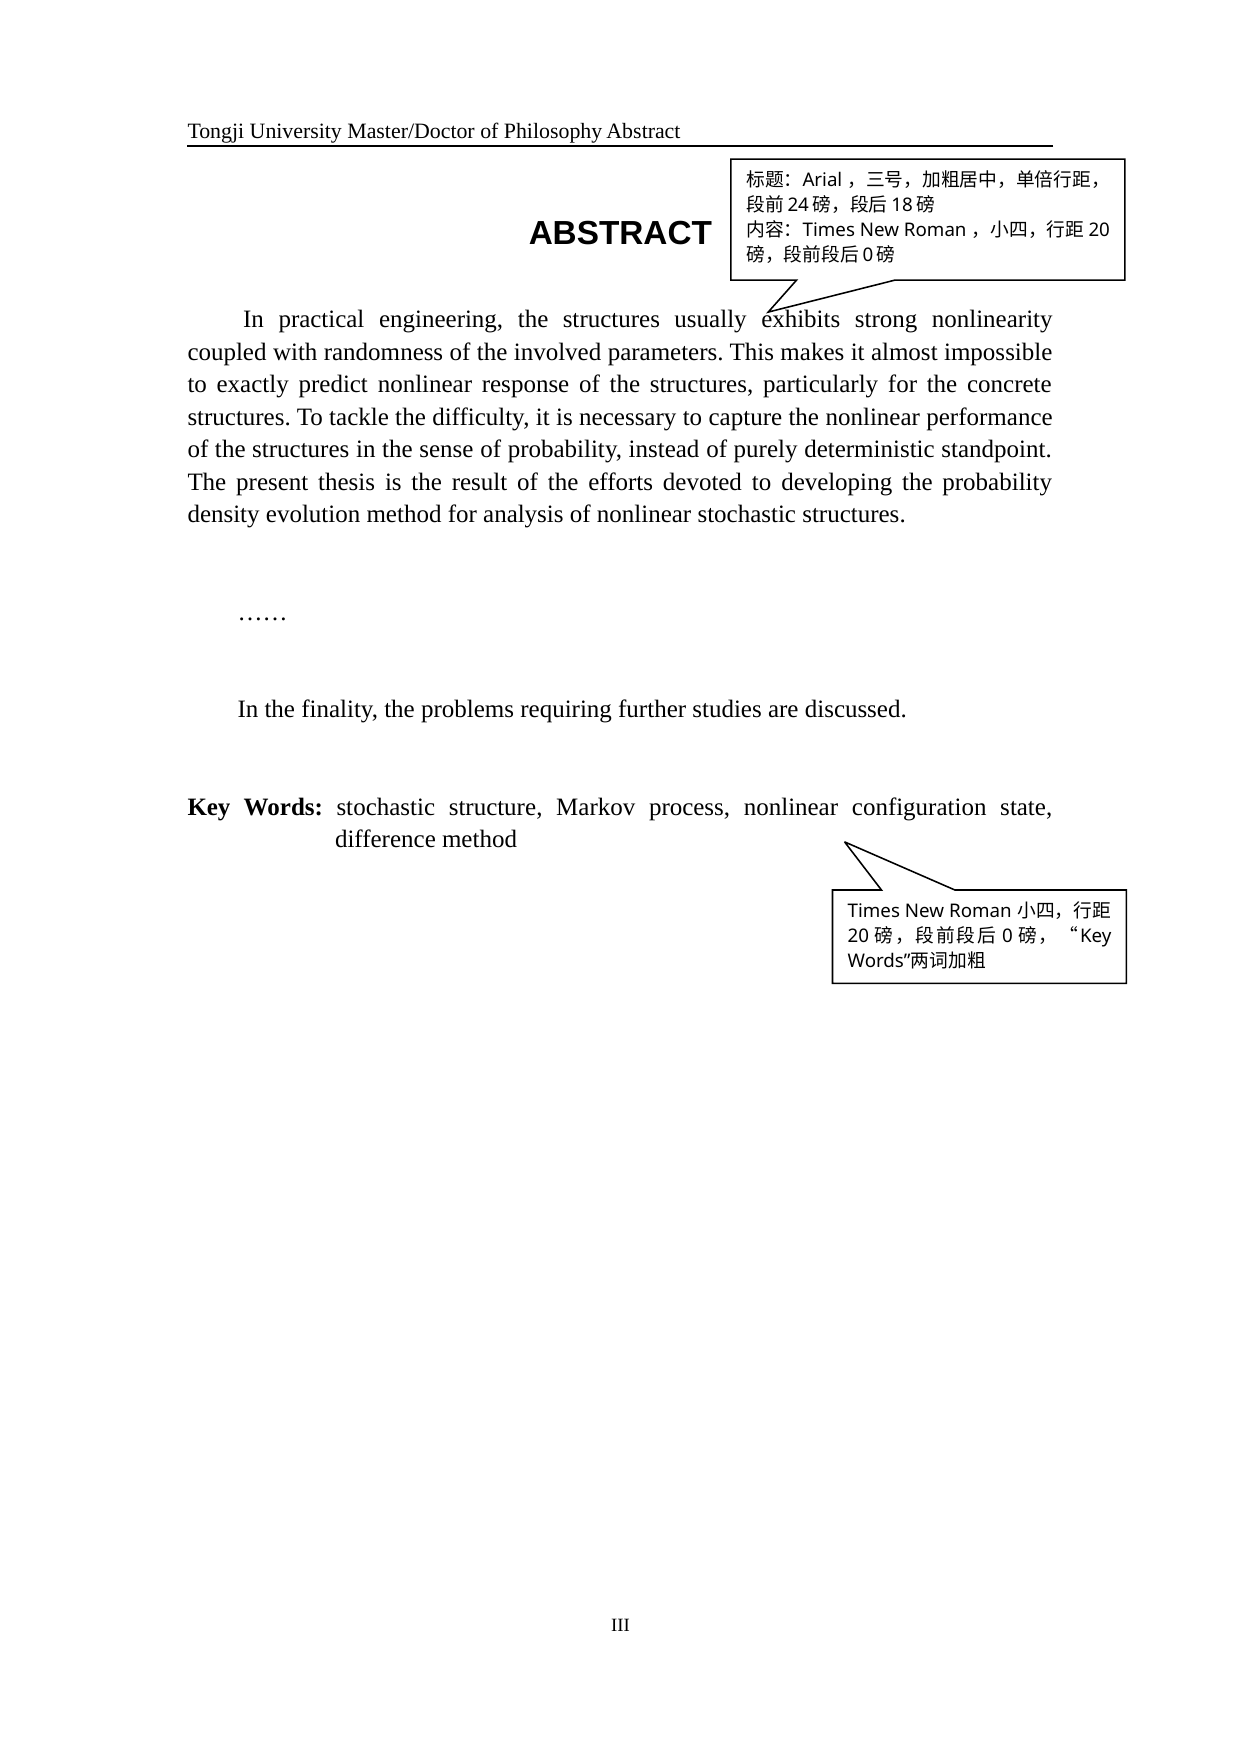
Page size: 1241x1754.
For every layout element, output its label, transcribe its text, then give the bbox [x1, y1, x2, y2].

text In practical engineering, the structures usually exhibits strong nonlinearity coupled with randomness of the involved parameters. This makes it almost impossible to exactly predict nonlinear response of the structures, particularly for the concrete structures. To tackle the difficulty, it is necessary to capture the nonlinear performance of the structures in the sense of probability, instead of purely deterministic standpoint. The present thesis is the result of the efforts devoted to developing the probability density evolution method for analysis of nonlinear stochastic structures. [187, 302, 1053, 530]
text In the finality, the problems requiring further studies are discussed. [187, 692, 1053, 725]
text Key Words: stochastic structure, Markov process, nonlinear configuration state, difference method [187, 790, 1053, 855]
text …… [187, 595, 1053, 627]
text ABSTRACT [187, 200, 730, 265]
